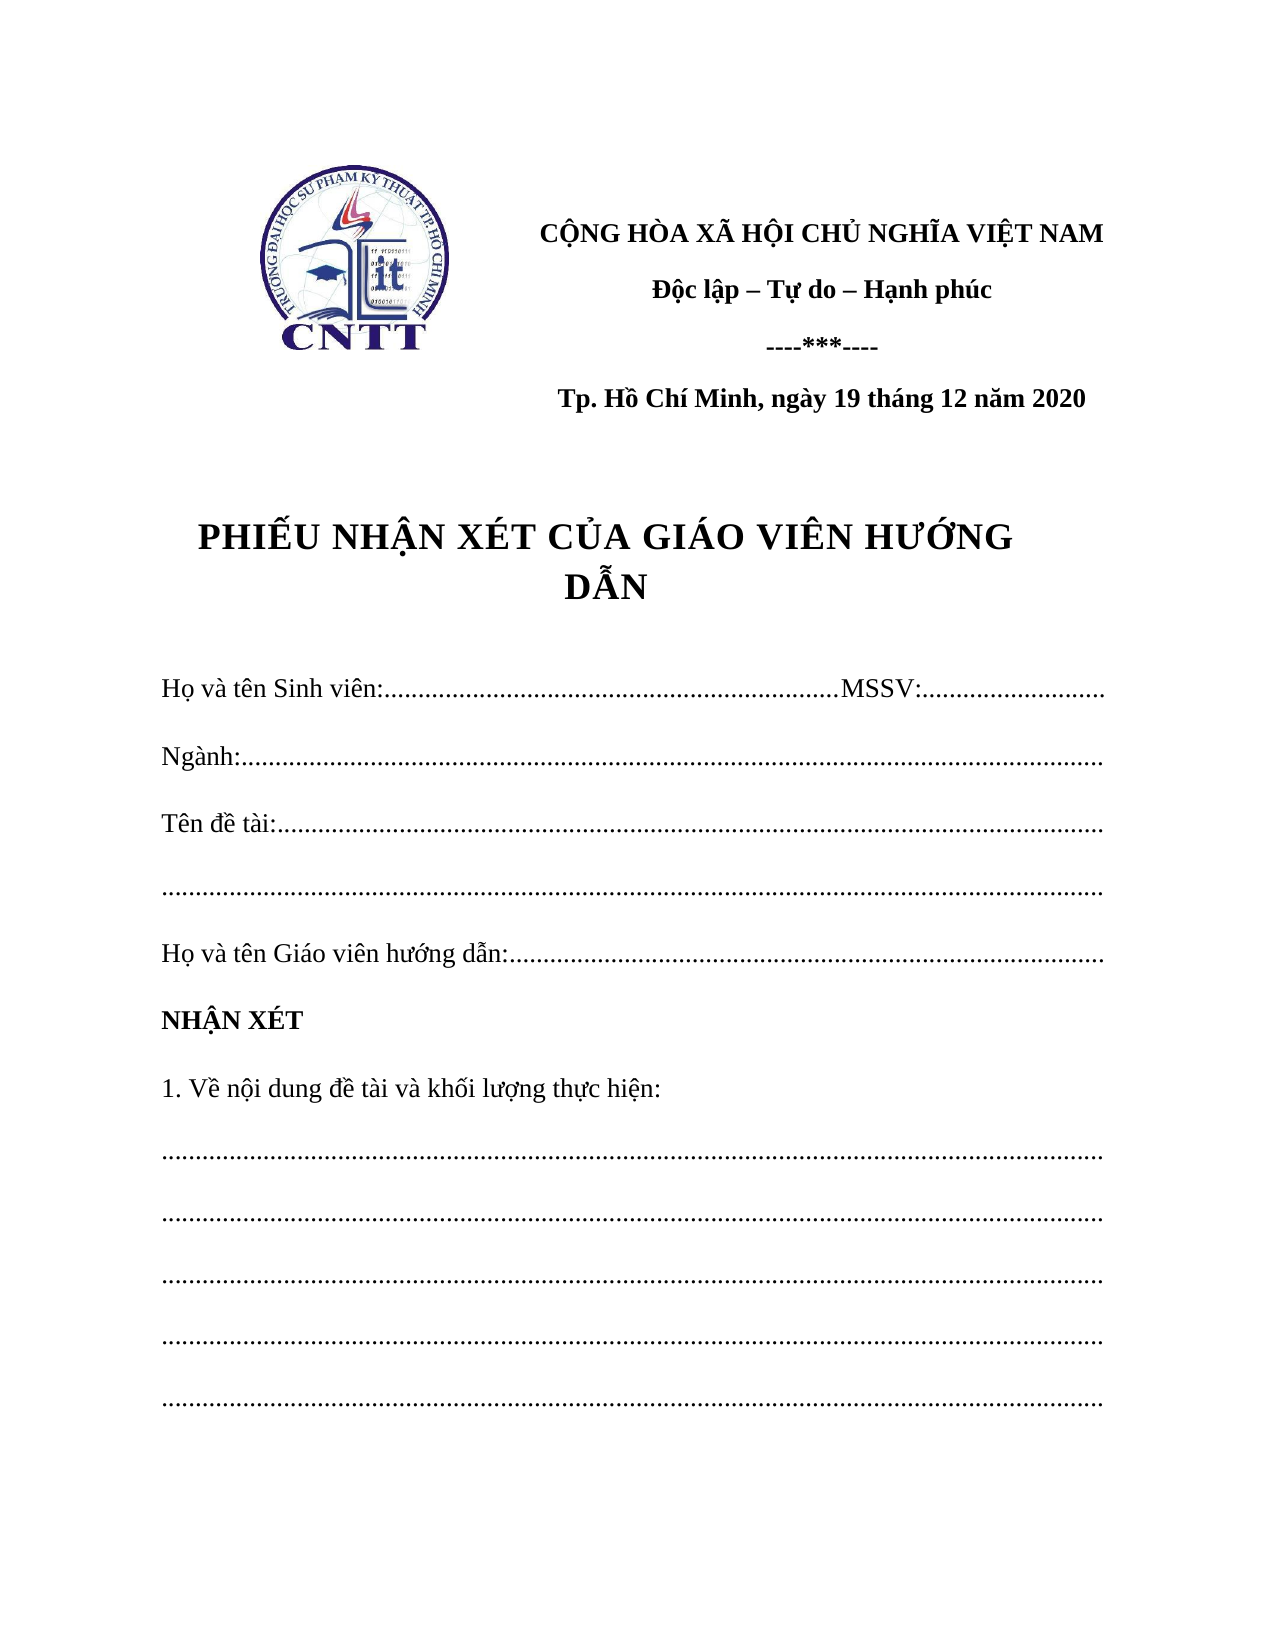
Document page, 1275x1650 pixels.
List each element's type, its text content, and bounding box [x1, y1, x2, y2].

table_cell PHIẾU NHẬN XÉT CỦA GIÁO VIÊN HƯỚNG DẪN [150, 515, 1062, 672]
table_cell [150, 673, 1121, 1444]
table_header CỘNG HÒA XÃ HỘI CHỦ NGHĨA VIỆT NAM Độc lập – Tự do – Hạnh phúc ----***---- Tp. Hồ Chí Minh, ngày 19 tháng 12 năm 2020 [519, 150, 1125, 514]
table_header [150, 150, 519, 514]
picture [260, 165, 449, 350]
